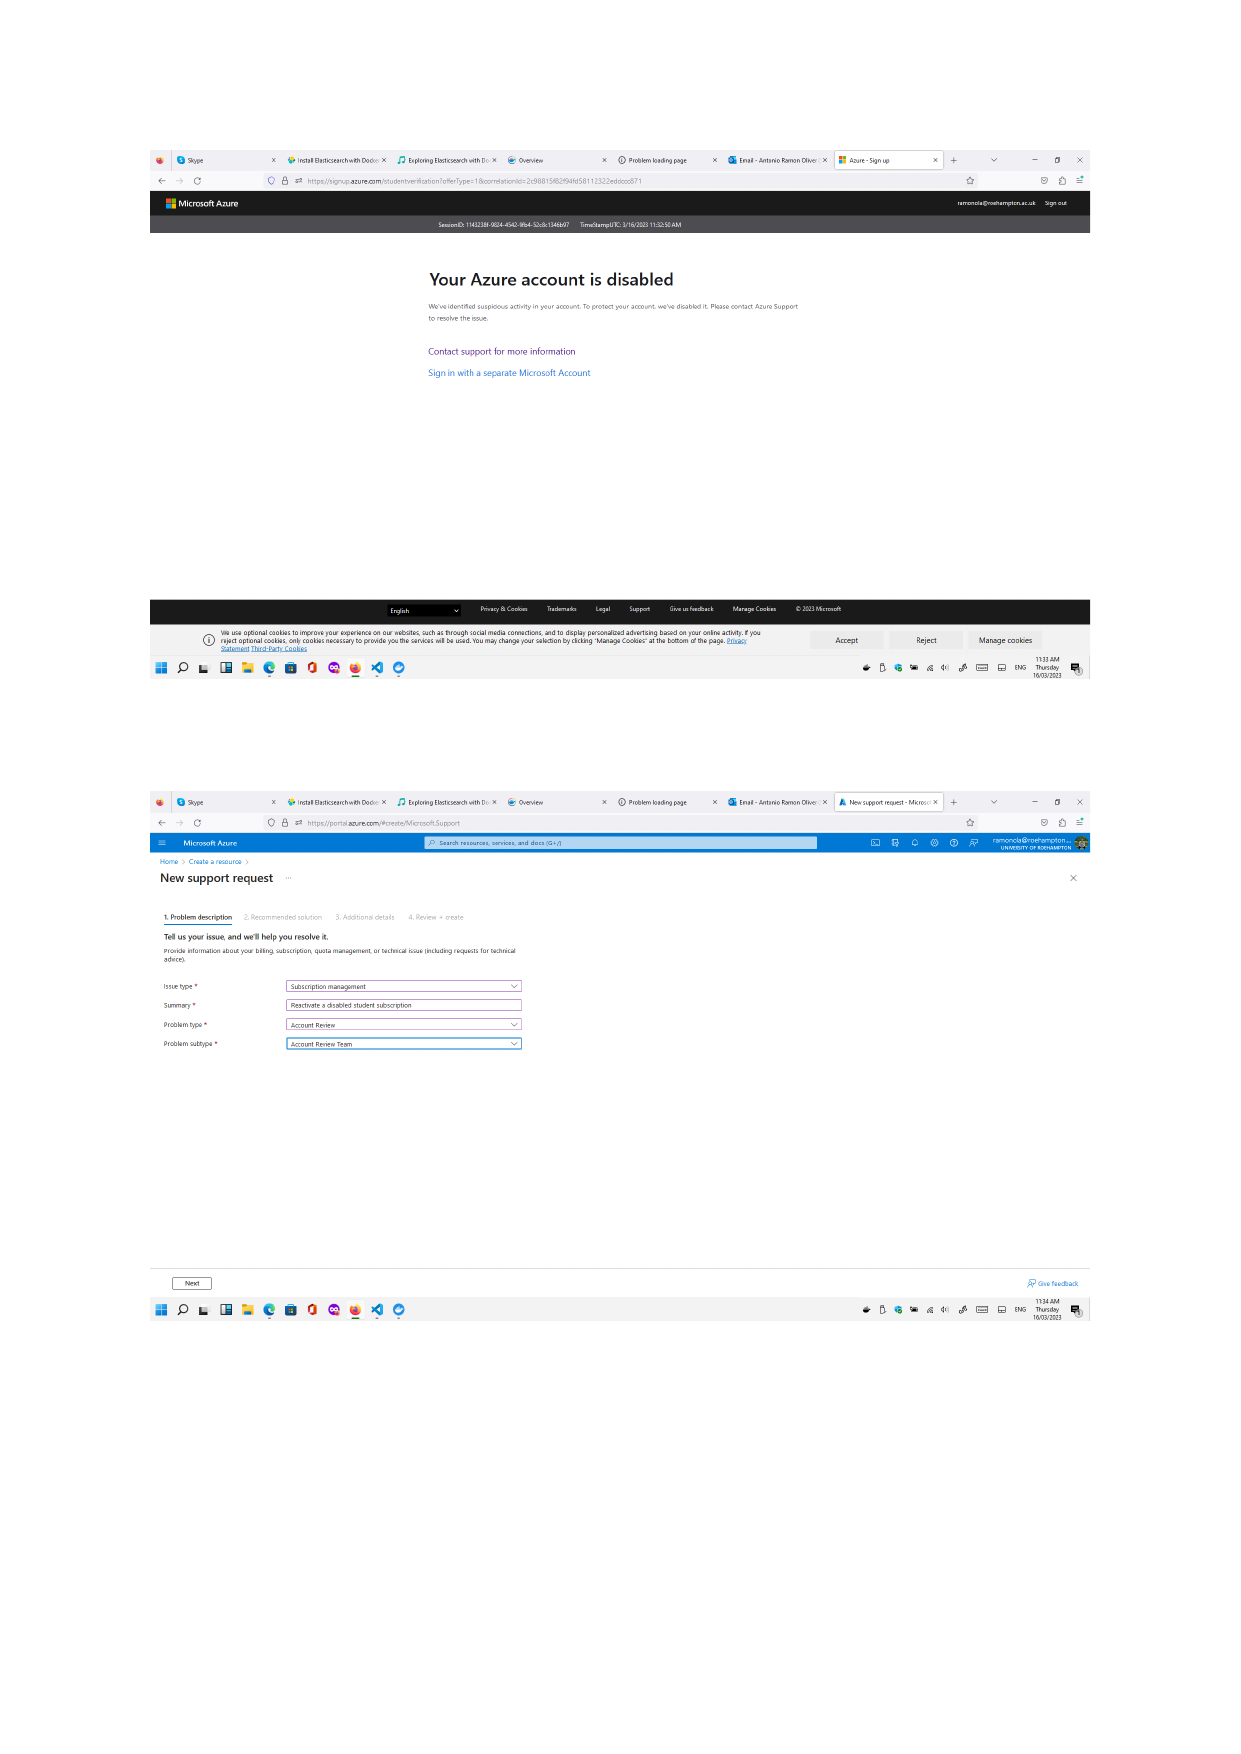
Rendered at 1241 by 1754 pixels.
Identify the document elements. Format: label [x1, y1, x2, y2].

picture [150, 150, 1091, 679]
picture [150, 791, 1091, 1321]
